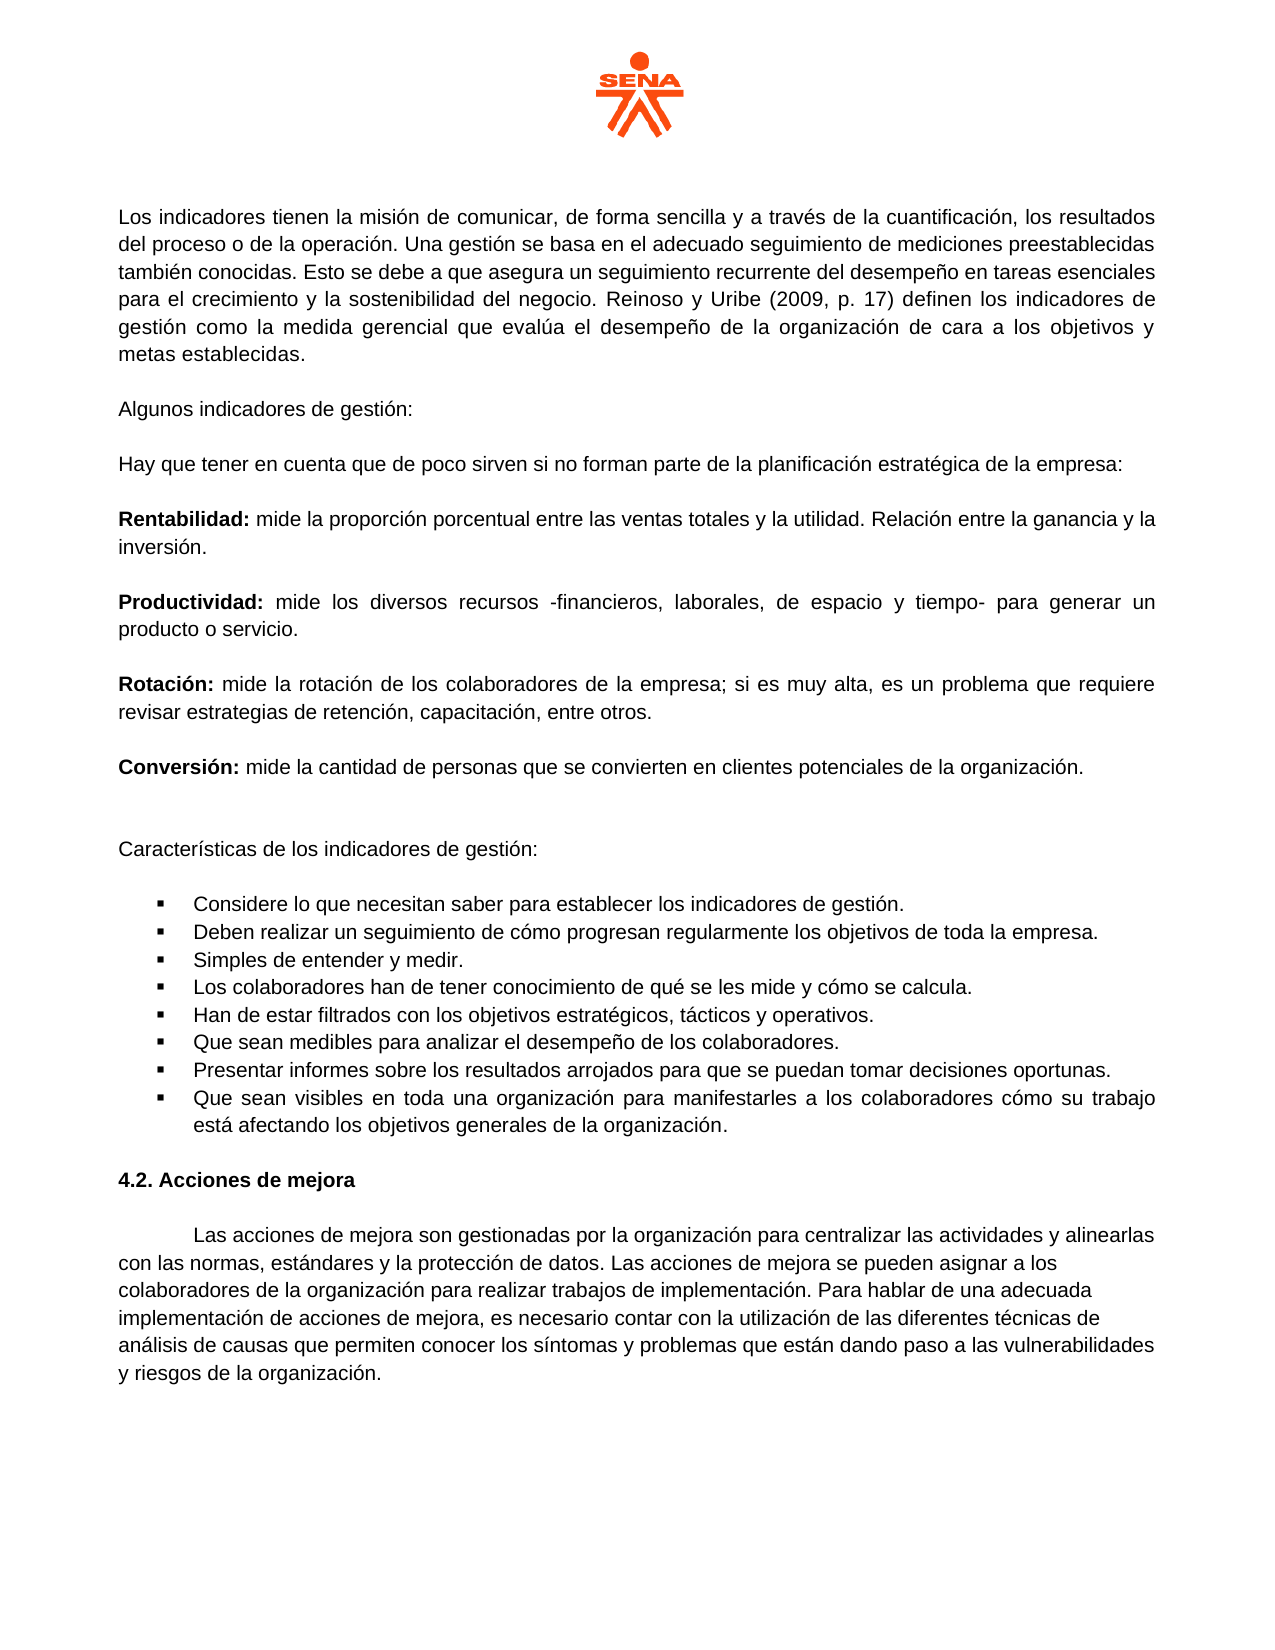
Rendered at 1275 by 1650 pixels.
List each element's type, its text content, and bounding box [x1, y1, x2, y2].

text Hay que tener en cuenta que de poco sirven si no forman parte de la planificación estratégica de la empresa: [118, 452, 1157, 476]
text Productividad: mide los diversos recursos -financieros, laborales, de espacio y tiempo- para generar un producto o servicio. [118, 590, 1157, 641]
text 4.2. Acciones de mejora [118, 1168, 1157, 1192]
list Presentar informes sobre los resultados arrojados para que se puedan tomar decisiones oportunas. [156, 1058, 1157, 1082]
list Simples de entender y medir. [156, 947, 1157, 971]
list Que sean visibles en toda una organización para manifestarles a los colaboradores cómo su trabajo está afectando los objetivos generales de la organización. [156, 1085, 1157, 1137]
text Los indicadores tienen la misión de comunicar, de forma sencilla y a través de la cuantificación, los resultados del proceso o de la operación. Una gestión se basa en el adecuado seguimiento de mediciones preestablecidas también conocidas. Esto se debe a que asegura un seguimiento recurrente del desempeño en tareas esenciales para el crecimiento y la sostenibilidad del negocio. Reinoso y Uribe (2009, p. 17) definen los indicadores de gestión como la medida gerencial que evalúa el desempeño de la organización de cara a los objetivos y metas establecidas. [118, 205, 1157, 366]
list Han de estar filtrados con los objetivos estratégicos, tácticos y operativos. [156, 1003, 1157, 1027]
text Conversión: mide la cantidad de personas que se convierten en clientes potenciales de la organización. [118, 755, 1157, 779]
text Rotación: mide la rotación de los colaboradores de la empresa; si es muy alta, es un problema que requiere revisar estrategias de retención, capacitación, entre otros. [118, 672, 1157, 724]
list Los colaboradores han de tener conocimiento de qué se les mide y cómo se calcula. [156, 975, 1157, 999]
text Algunos indicadores de gestión: [118, 397, 1157, 421]
list Considere lo que necesitan saber para establecer los indicadores de gestión. [156, 892, 1157, 916]
text Las acciones de mejora son gestionadas por la organización para centralizar las actividades y alinearlas con las normas, estándares y la protección de datos. Las acciones de mejora se pueden asignar a los colaboradores de la organización para realizar trabajos de implementación. Para hablar de una adecuada implementación de acciones de mejora, es necesario contar con la utilización de las diferentes técnicas de análisis de causas que permiten conocer los síntomas y problemas que están dando paso a las vulnerabilidades y riesgos de la organización. [118, 1223, 1157, 1384]
text Rentabilidad: mide la proporción porcentual entre las ventas totales y la utilidad. Relación entre la ganancia y la inversión. [118, 507, 1157, 559]
text Características de los indicadores de gestión: [118, 837, 1157, 861]
list Que sean medibles para analizar el desempeño de los colaboradores. [156, 1030, 1157, 1054]
list Deben realizar un seguimiento de cómo progresan regularmente los objetivos de toda la empresa. [156, 920, 1157, 944]
picture [585, 48, 690, 142]
